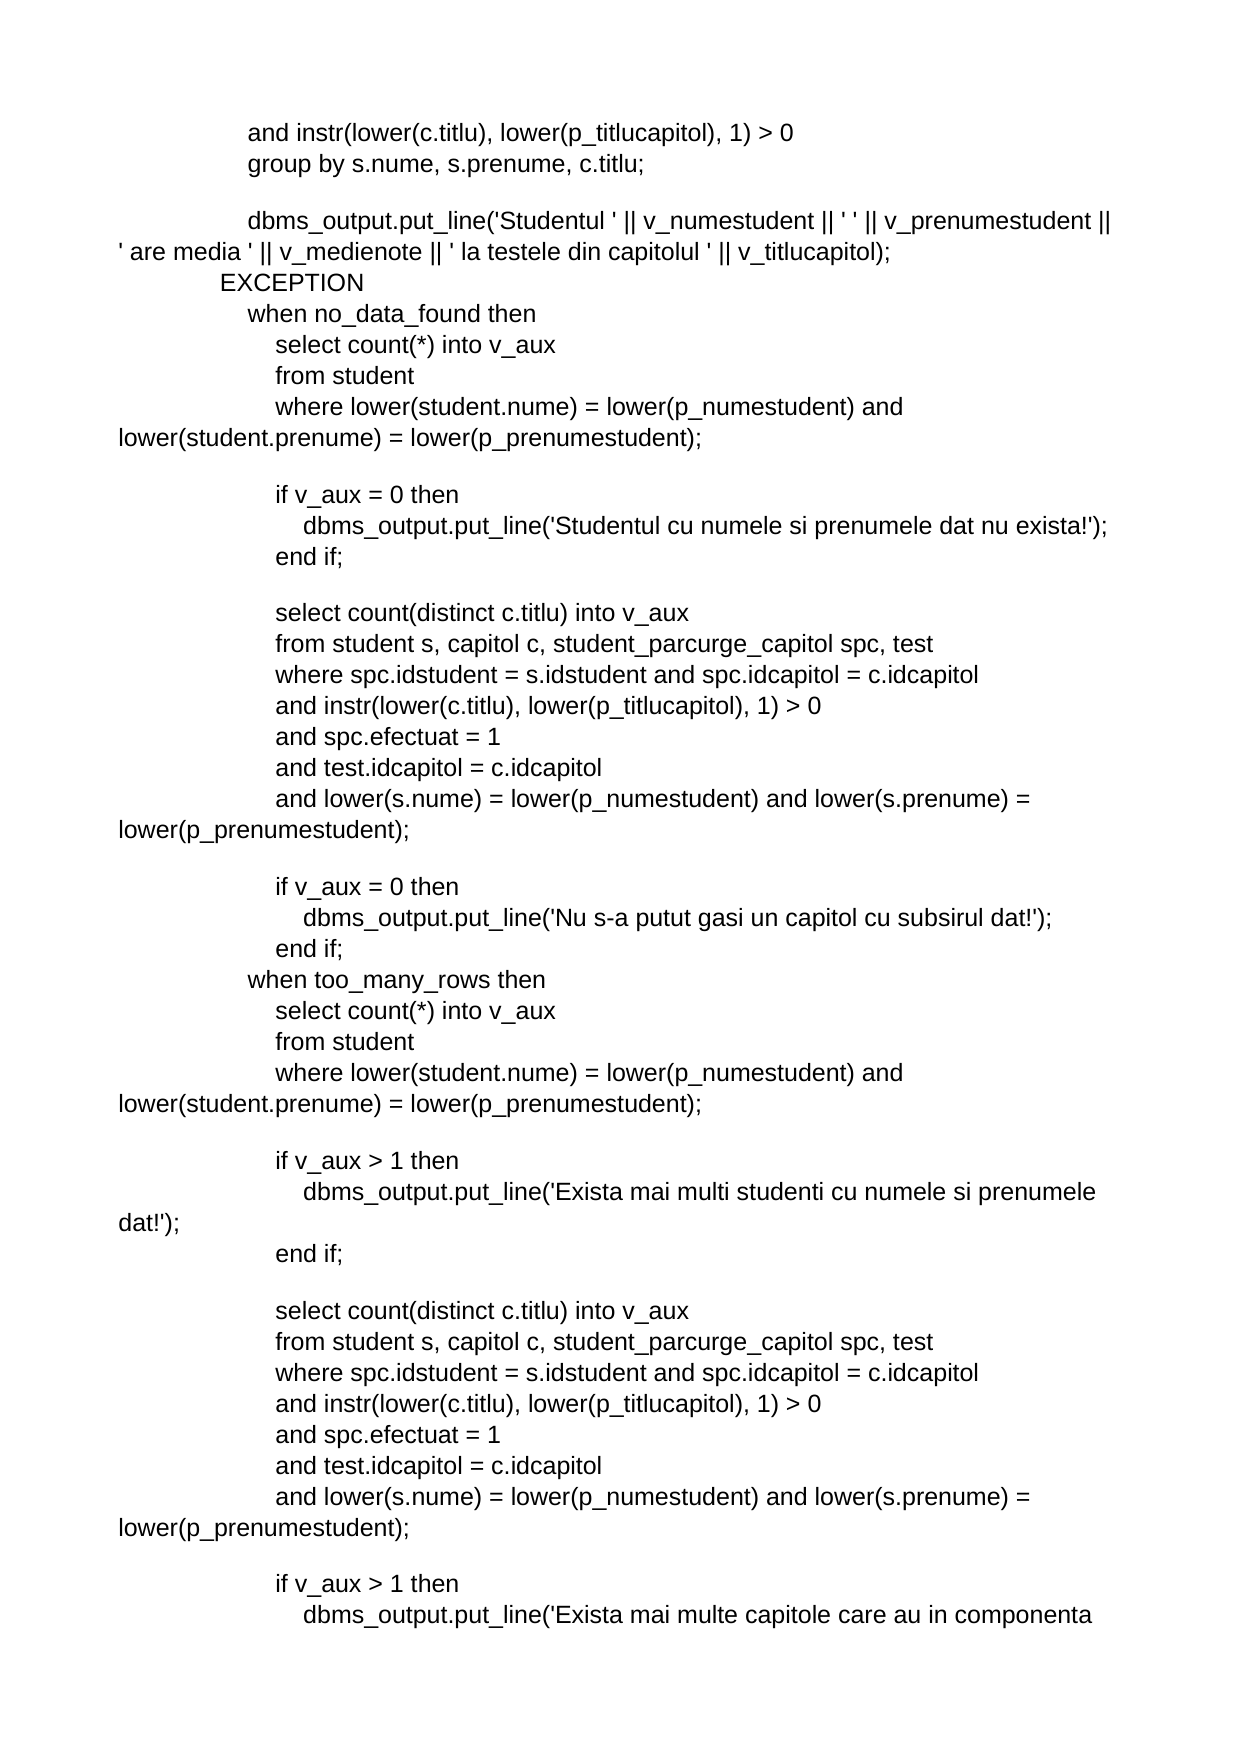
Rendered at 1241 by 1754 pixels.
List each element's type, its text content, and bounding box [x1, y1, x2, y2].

text where spc.idstudent = s.idstudent and spc.idcapitol = c.idcapitol [118, 660, 1122, 689]
text dbms_output.put_line('Studentul cu numele si prenumele dat nu exista!'); [118, 511, 1122, 539]
text from student [118, 361, 1122, 390]
text from student s, capitol c, student_parcurge_capitol spc, test [118, 1327, 1122, 1355]
text and spc.efectuat = 1 [118, 1420, 1122, 1448]
text where lower(student.nume) = lower(p_numestudent) and lower(student.prenume) = lower(p_prenumestudent); [118, 392, 1122, 452]
text if v_aux > 1 then [118, 1146, 1122, 1175]
text and test.idcapitol = c.idcapitol [118, 1451, 1122, 1479]
text select count(distinct c.titlu) into v_aux [118, 1296, 1122, 1324]
text end if; [118, 1239, 1122, 1268]
text dbms_output.put_line('Nu s-a putut gasi un capitol cu subsirul dat!'); [118, 903, 1122, 932]
text select count(*) into v_aux [118, 996, 1122, 1025]
text and test.idcapitol = c.idcapitol [118, 753, 1122, 782]
text group by s.nume, s.prenume, c.titlu; [118, 149, 1122, 178]
text if v_aux > 1 then [118, 1569, 1122, 1598]
text if v_aux = 0 then [118, 872, 1122, 901]
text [118, 1601, 1122, 1629]
text select count(distinct c.titlu) into v_aux [118, 598, 1122, 627]
text if v_aux = 0 then [118, 479, 1122, 508]
text from student s, capitol c, student_parcurge_capitol spc, test [118, 629, 1122, 658]
text and instr(lower(c.titlu), lower(p_titlucapitol), 1) > 0 [118, 118, 1122, 147]
text and lower(s.nume) = lower(p_numestudent) and lower(s.prenume) = lower(p_prenumestudent); [118, 1482, 1122, 1542]
text where spc.idstudent = s.idstudent and spc.idcapitol = c.idcapitol [118, 1358, 1122, 1386]
text where lower(student.nume) = lower(p_numestudent) and lower(student.prenume) = lower(p_prenumestudent); [118, 1058, 1122, 1118]
text when no_data_found then [118, 299, 1122, 328]
text dbms_output.put_line('Studentul ' || v_numestudent || ' ' || v_prenumestudent || ' are media ' || v_medienote || ' la testele din capitolul ' || v_titlucapitol); [118, 206, 1122, 266]
text and spc.efectuat = 1 [118, 722, 1122, 751]
text dbms_output.put_line('Exista mai multi studenti cu numele si prenumele dat!'); [118, 1177, 1122, 1237]
text end if; [118, 542, 1122, 570]
text and lower(s.nume) = lower(p_numestudent) and lower(s.prenume) = lower(p_prenumestudent); [118, 784, 1122, 844]
text and instr(lower(c.titlu), lower(p_titlucapitol), 1) > 0 [118, 1389, 1122, 1417]
text and instr(lower(c.titlu), lower(p_titlucapitol), 1) > 0 [118, 691, 1122, 720]
text end if; [118, 934, 1122, 963]
text select count(*) into v_aux [118, 330, 1122, 359]
text from student [118, 1027, 1122, 1056]
text EXCEPTION [118, 268, 1122, 297]
text when too_many_rows then [118, 965, 1122, 994]
